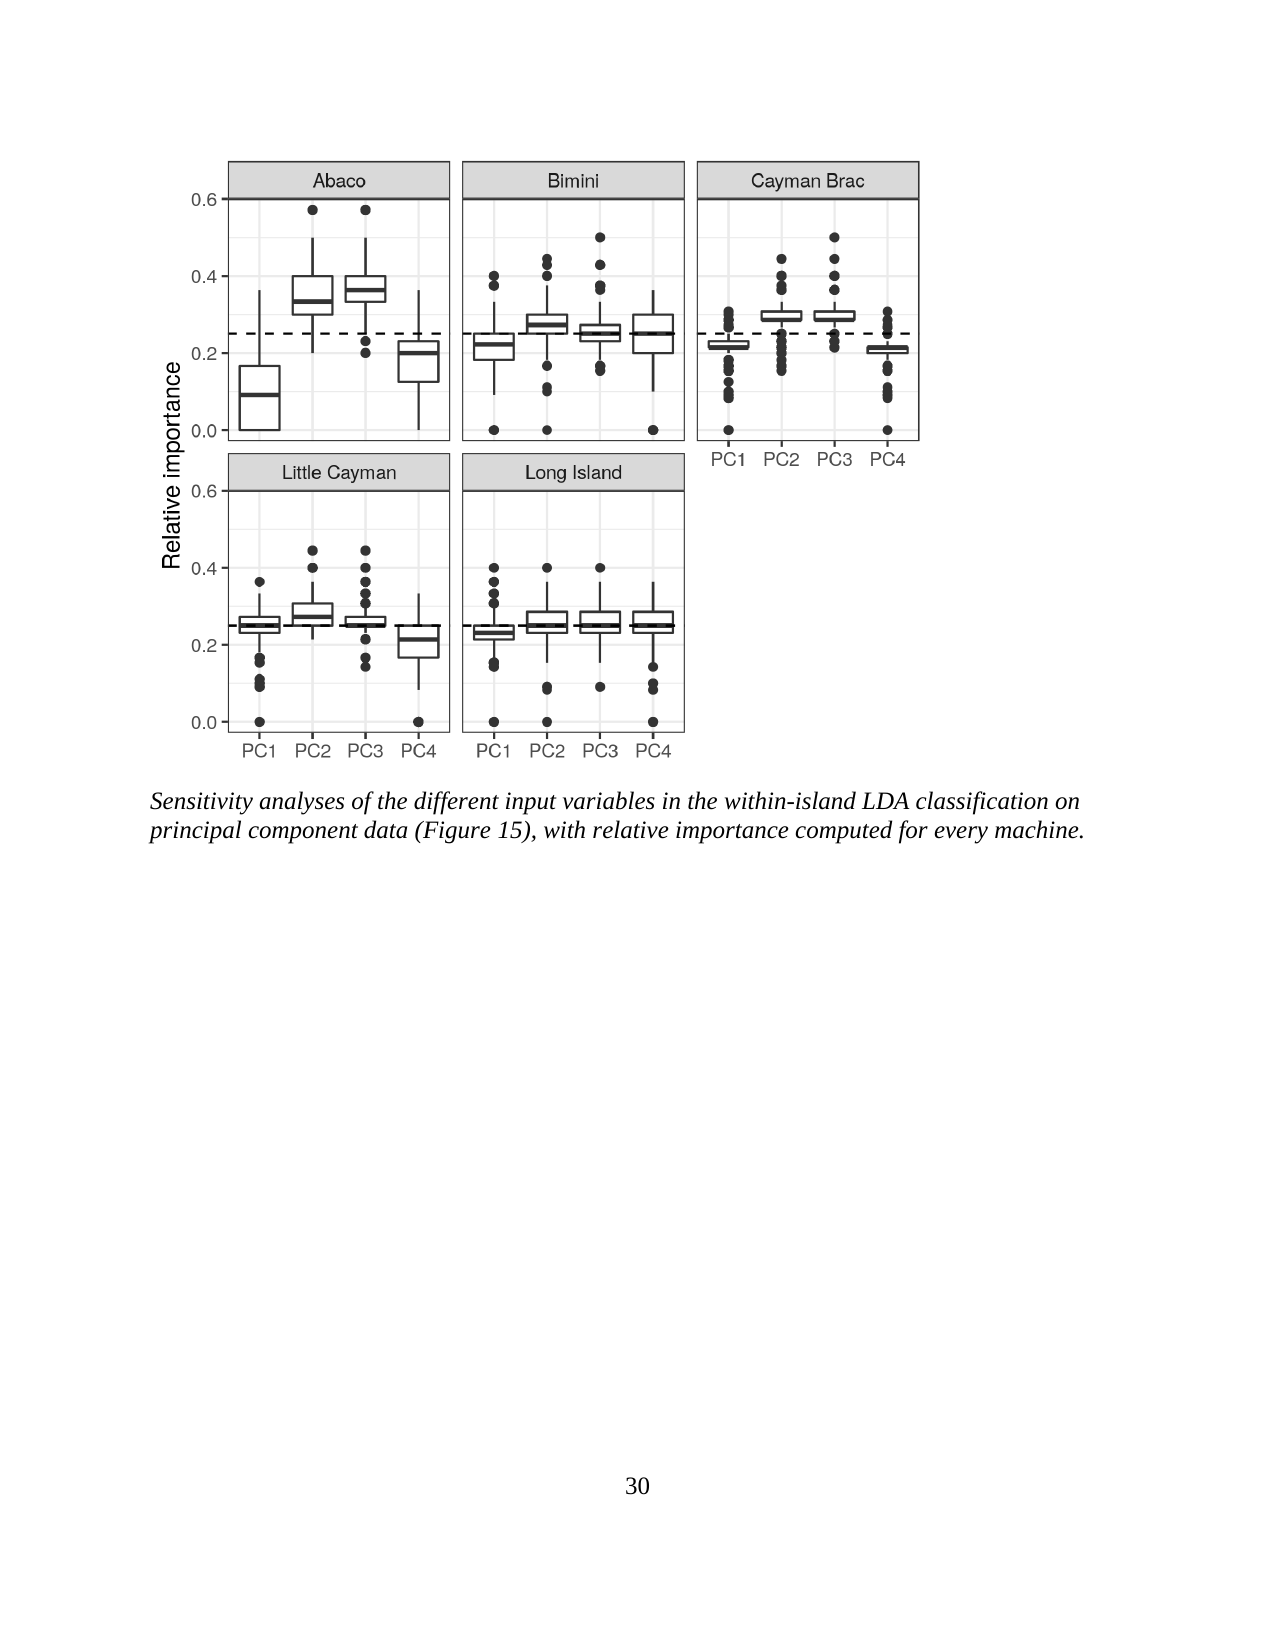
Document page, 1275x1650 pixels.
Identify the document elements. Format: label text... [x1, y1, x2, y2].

picture [150, 150, 930, 774]
text Sensitivity analyses of the different input variables in the within-island LDA classification on principal component data (Figure 15), with relative importance computed for every machine. [150, 786, 1125, 844]
